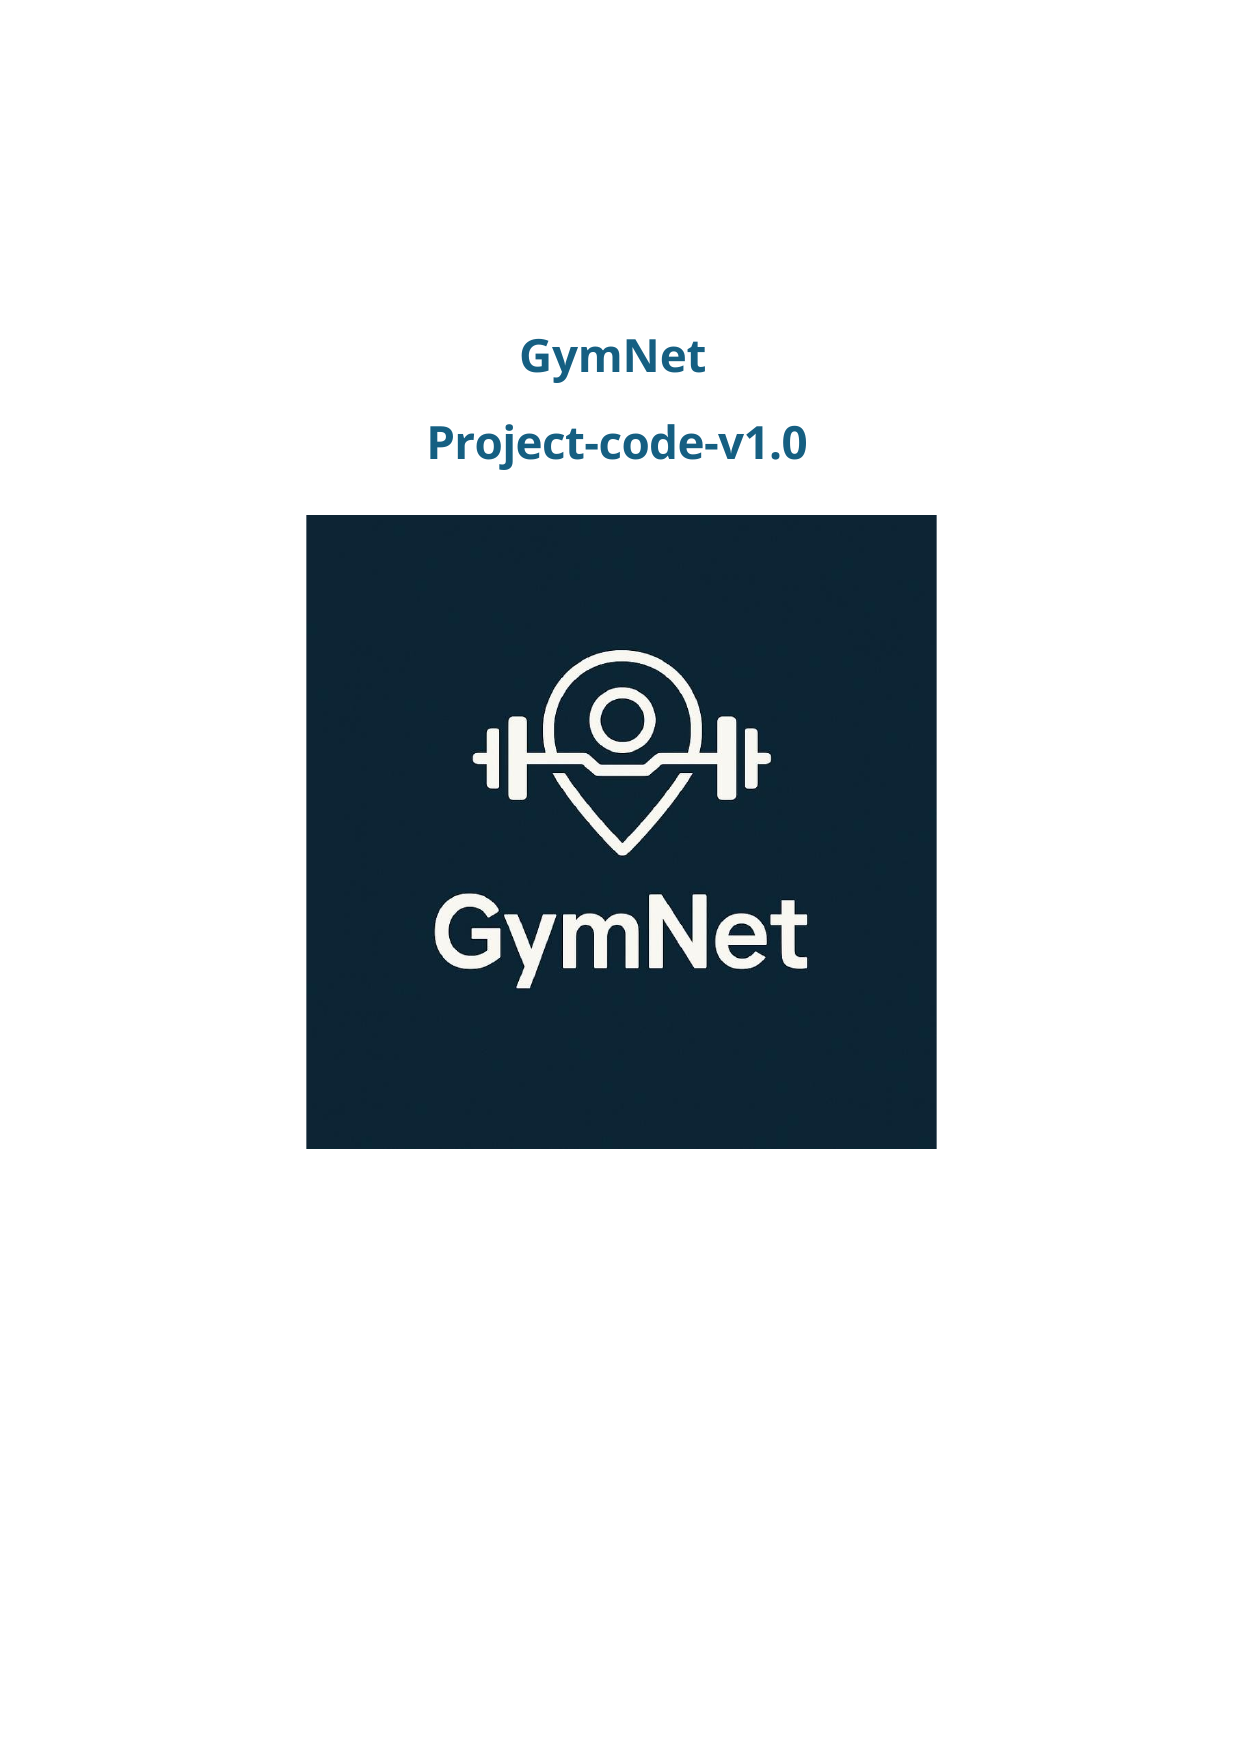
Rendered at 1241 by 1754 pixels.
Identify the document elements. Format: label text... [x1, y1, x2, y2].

subtitle Project-code-v1.0 [426, 411, 814, 473]
subtitle GymNet [426, 323, 814, 386]
picture [306, 515, 937, 1149]
